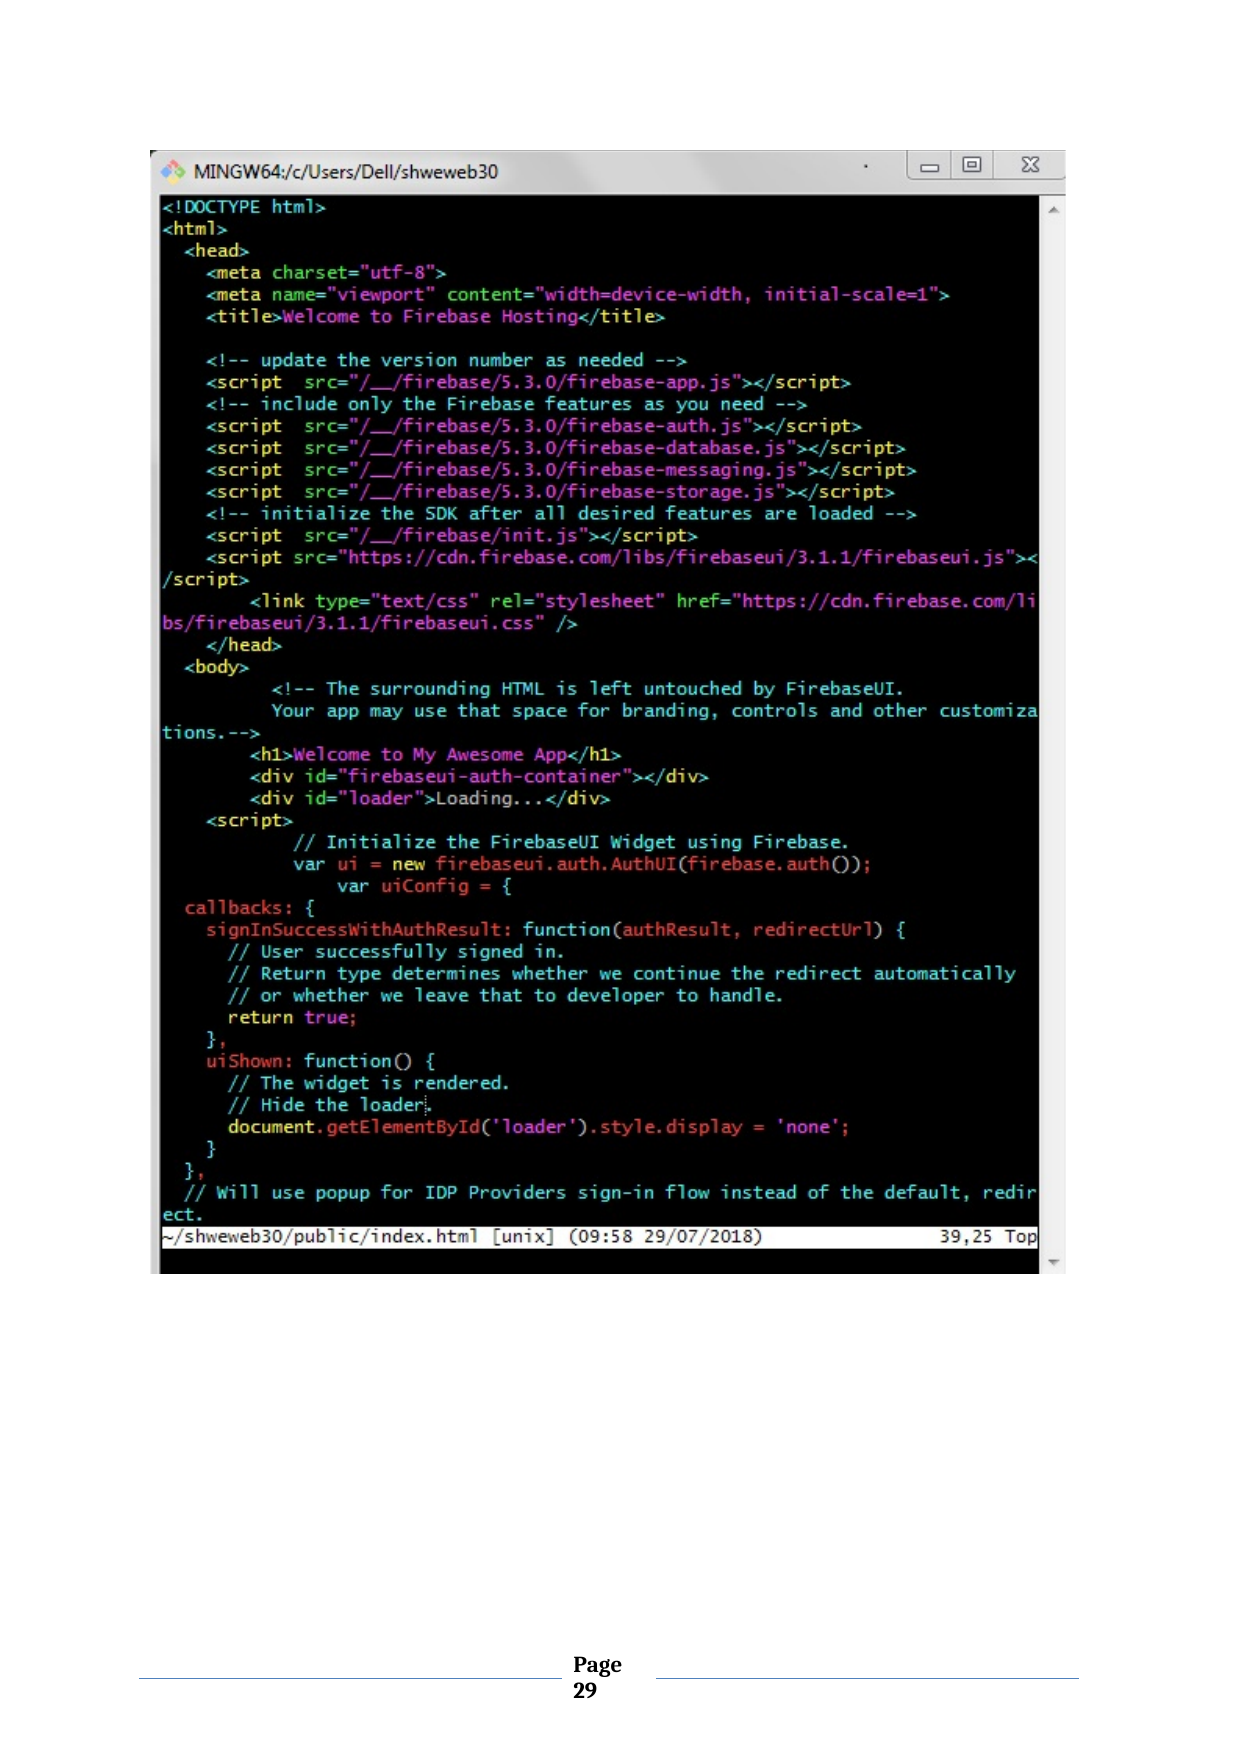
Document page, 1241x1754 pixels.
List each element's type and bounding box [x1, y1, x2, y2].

picture [150, 150, 1066, 1274]
